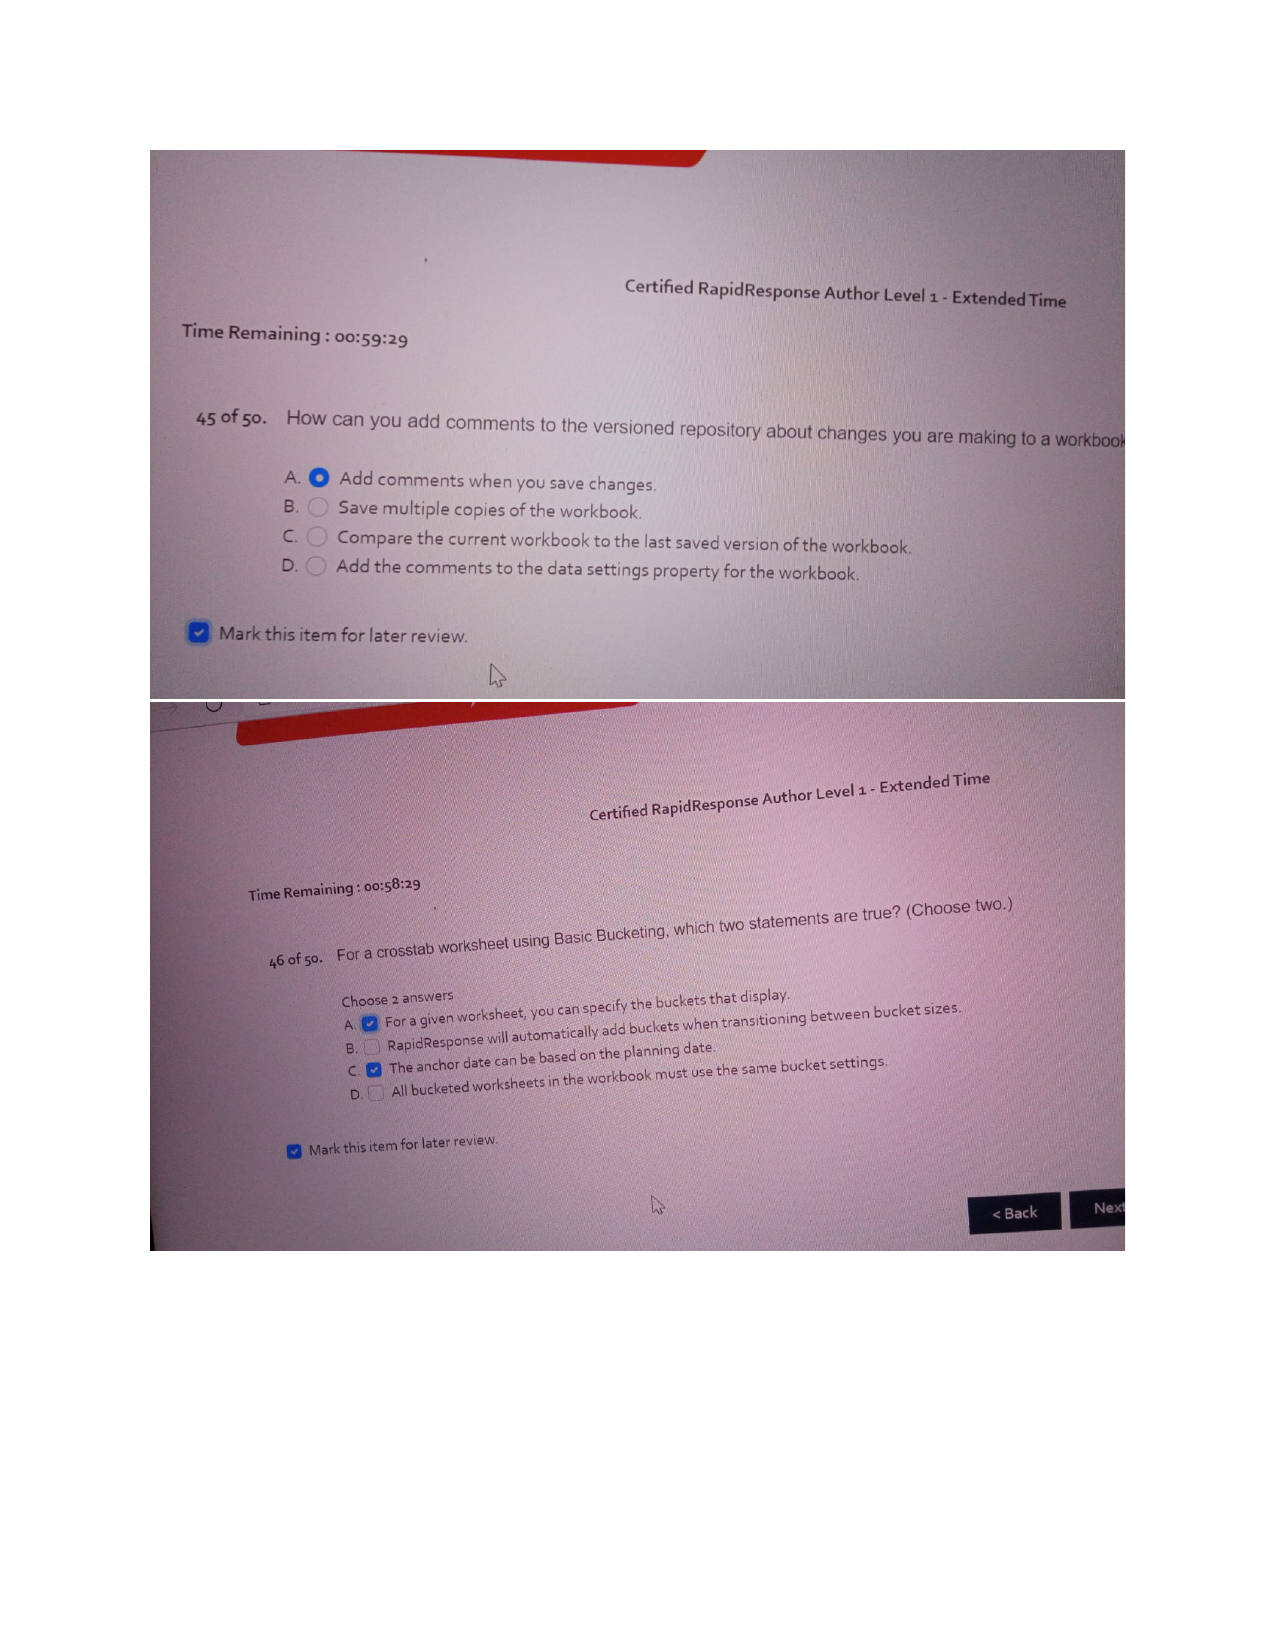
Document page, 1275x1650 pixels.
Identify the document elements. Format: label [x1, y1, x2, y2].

picture [150, 150, 1125, 699]
picture [150, 702, 1125, 1251]
